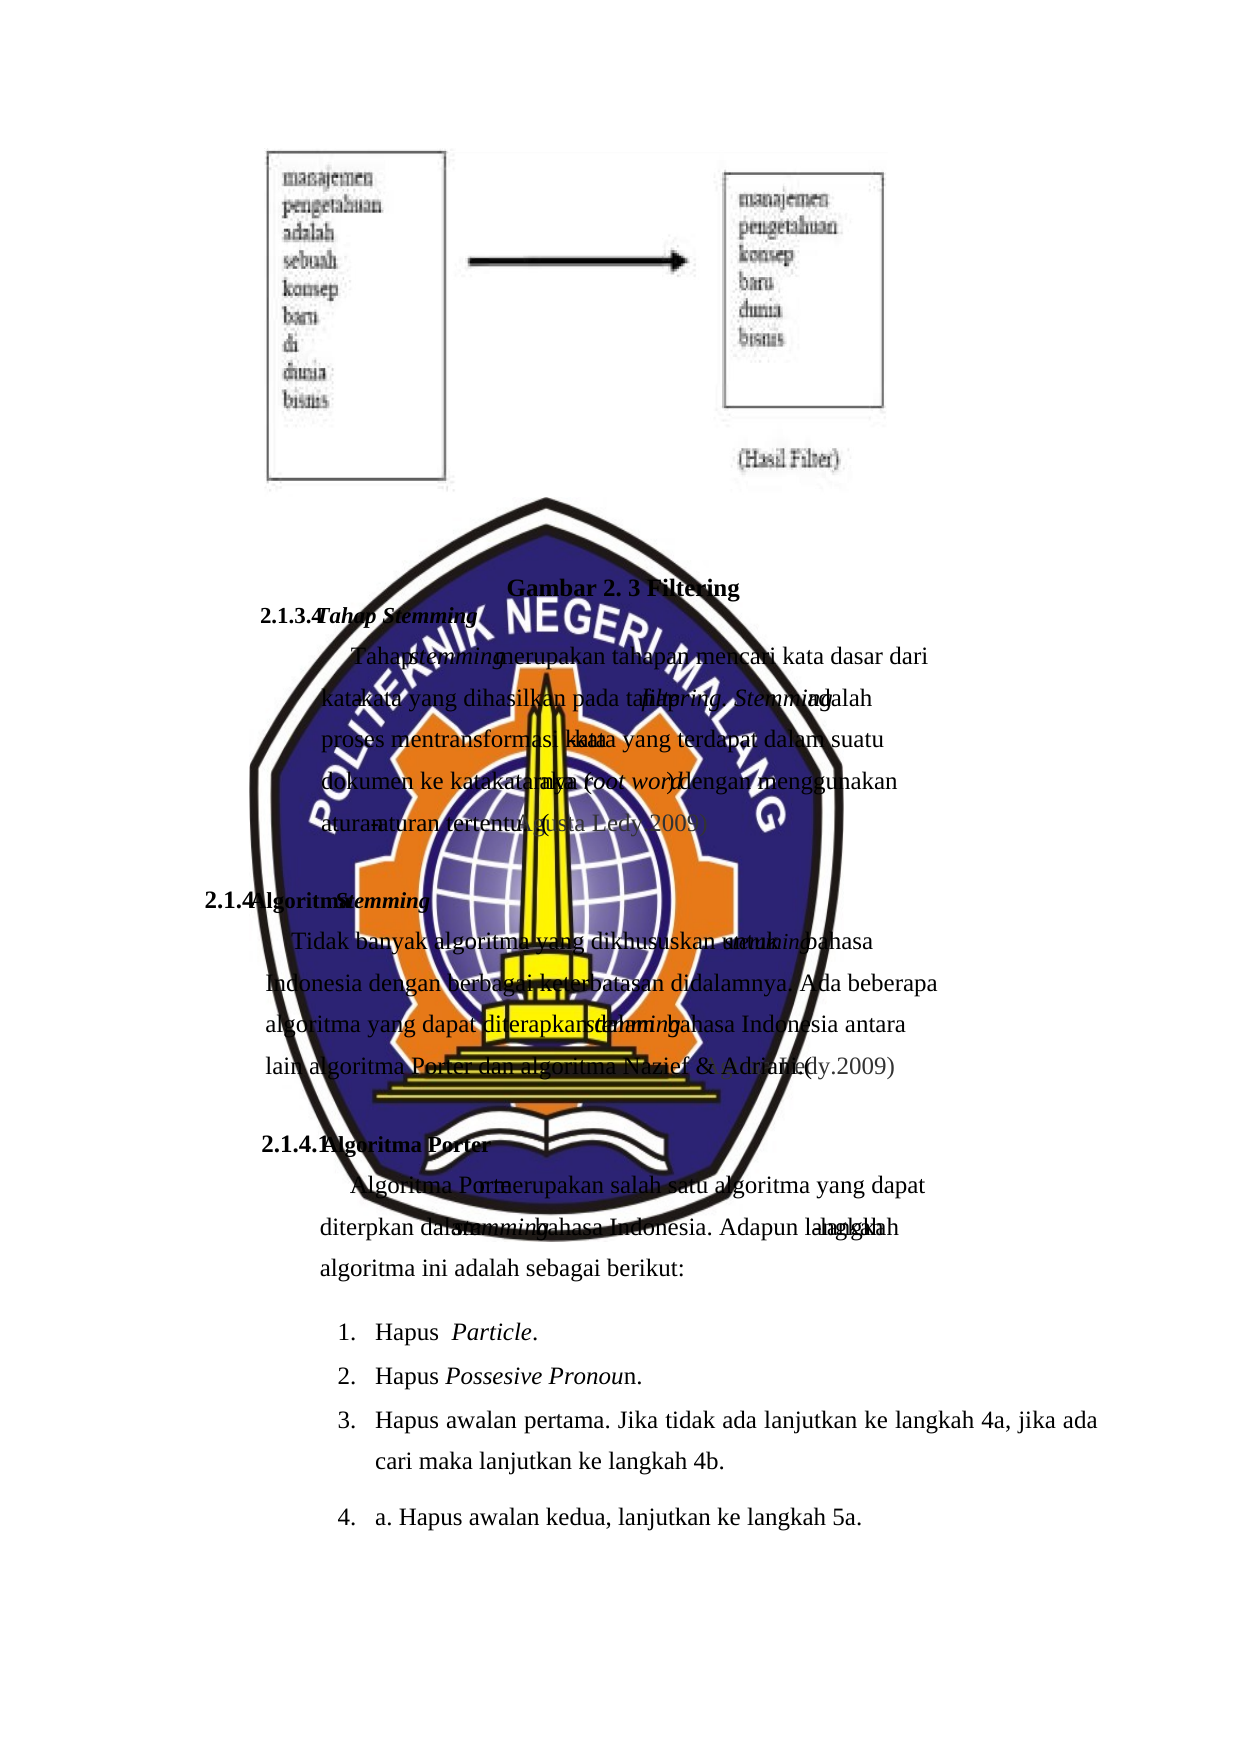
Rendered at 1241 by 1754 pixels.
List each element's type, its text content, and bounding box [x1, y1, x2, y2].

list a. Hapus awalan kedua, lanjutkan ke langkah 5a. [337, 1502, 1099, 1531]
list Hapus Possesive Pronoun. [337, 1361, 1099, 1389]
picture [826, 1225, 831, 1234]
picture [823, 695, 827, 705]
list Hapus awalan pertama. Jika tidak ada lanjutkan ke langkah 4a, jika ada cari maka lanjutkan ke langkah 4b. [337, 1405, 1099, 1475]
picture [249, 148, 888, 1242]
list Hapus Particle. [337, 1317, 1099, 1346]
